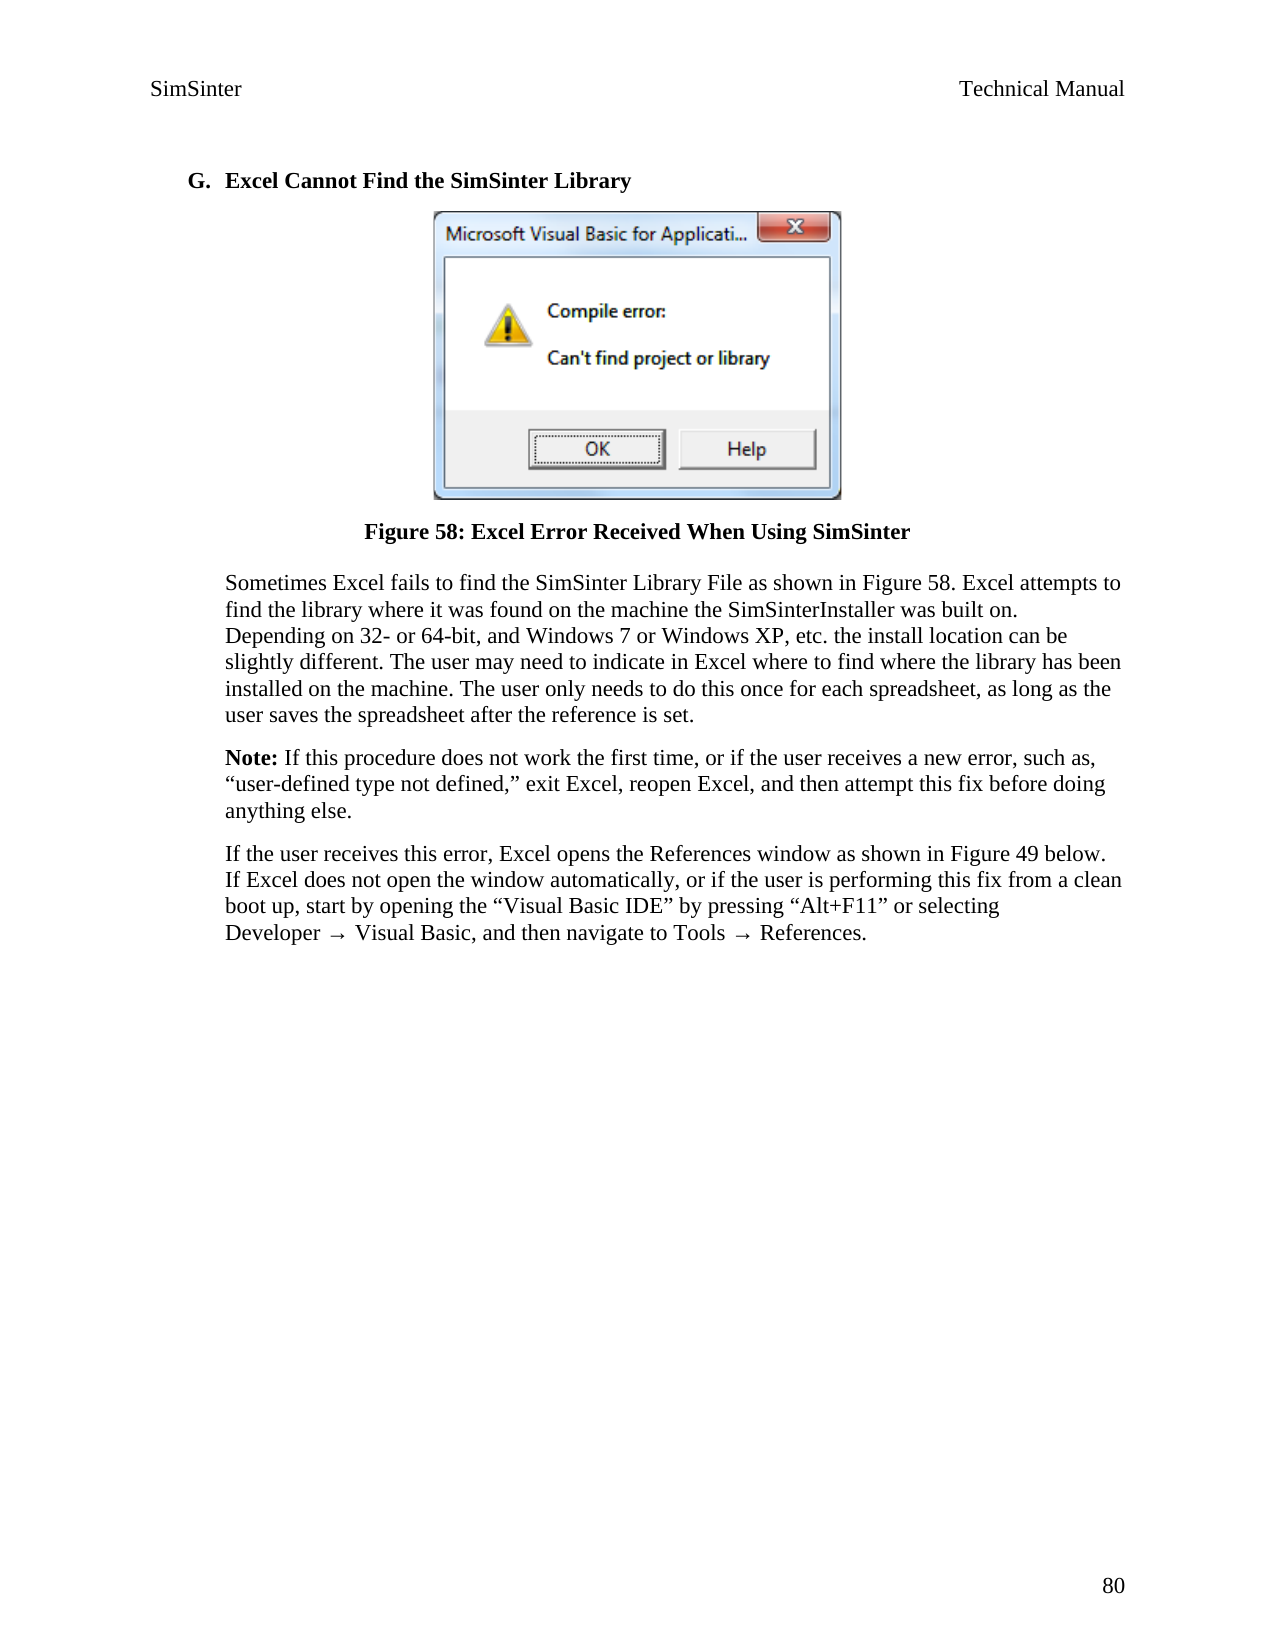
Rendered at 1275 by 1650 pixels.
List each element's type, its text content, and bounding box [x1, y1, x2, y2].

list Excel Cannot Find the SimSinter Library [187, 167, 1125, 193]
text Sometimes Excel fails to find the SimSinter Library File as shown in Figure 58. Excel attempts to find the library where it was found on the machine the SimSinterInstaller was built on. Depending on 32- or 64-bit, and Windows 7 or Windows XP, etc. the install location can be slightly different. The user may need to indicate in Excel where to find where the library has been installed on the machine. The user only needs to do this once for each spreadsheet, as long as the user saves the spreadsheet after the reference is set. [225, 569, 1125, 727]
text Figure : Excel Error Received When Using SimSinter [150, 518, 1125, 544]
text If the user receives this error, Excel opens the References window as shown in Figure 49 below. If Excel does not open the window automatically, or if the user is performing this fix from a clean boot up, start by opening the “Visual Basic IDE” by pressing “Alt+F11” or selecting Developer → Visual Basic, and then navigate to Tools → References. [225, 840, 1125, 945]
picture [433, 211, 842, 500]
text Note: If this procedure does not work the first time, or if the user receives a new error, such as, “user-defined type not defined,” exit Excel, reopen Excel, and then attempt this fix before doing anything else. [225, 744, 1125, 823]
